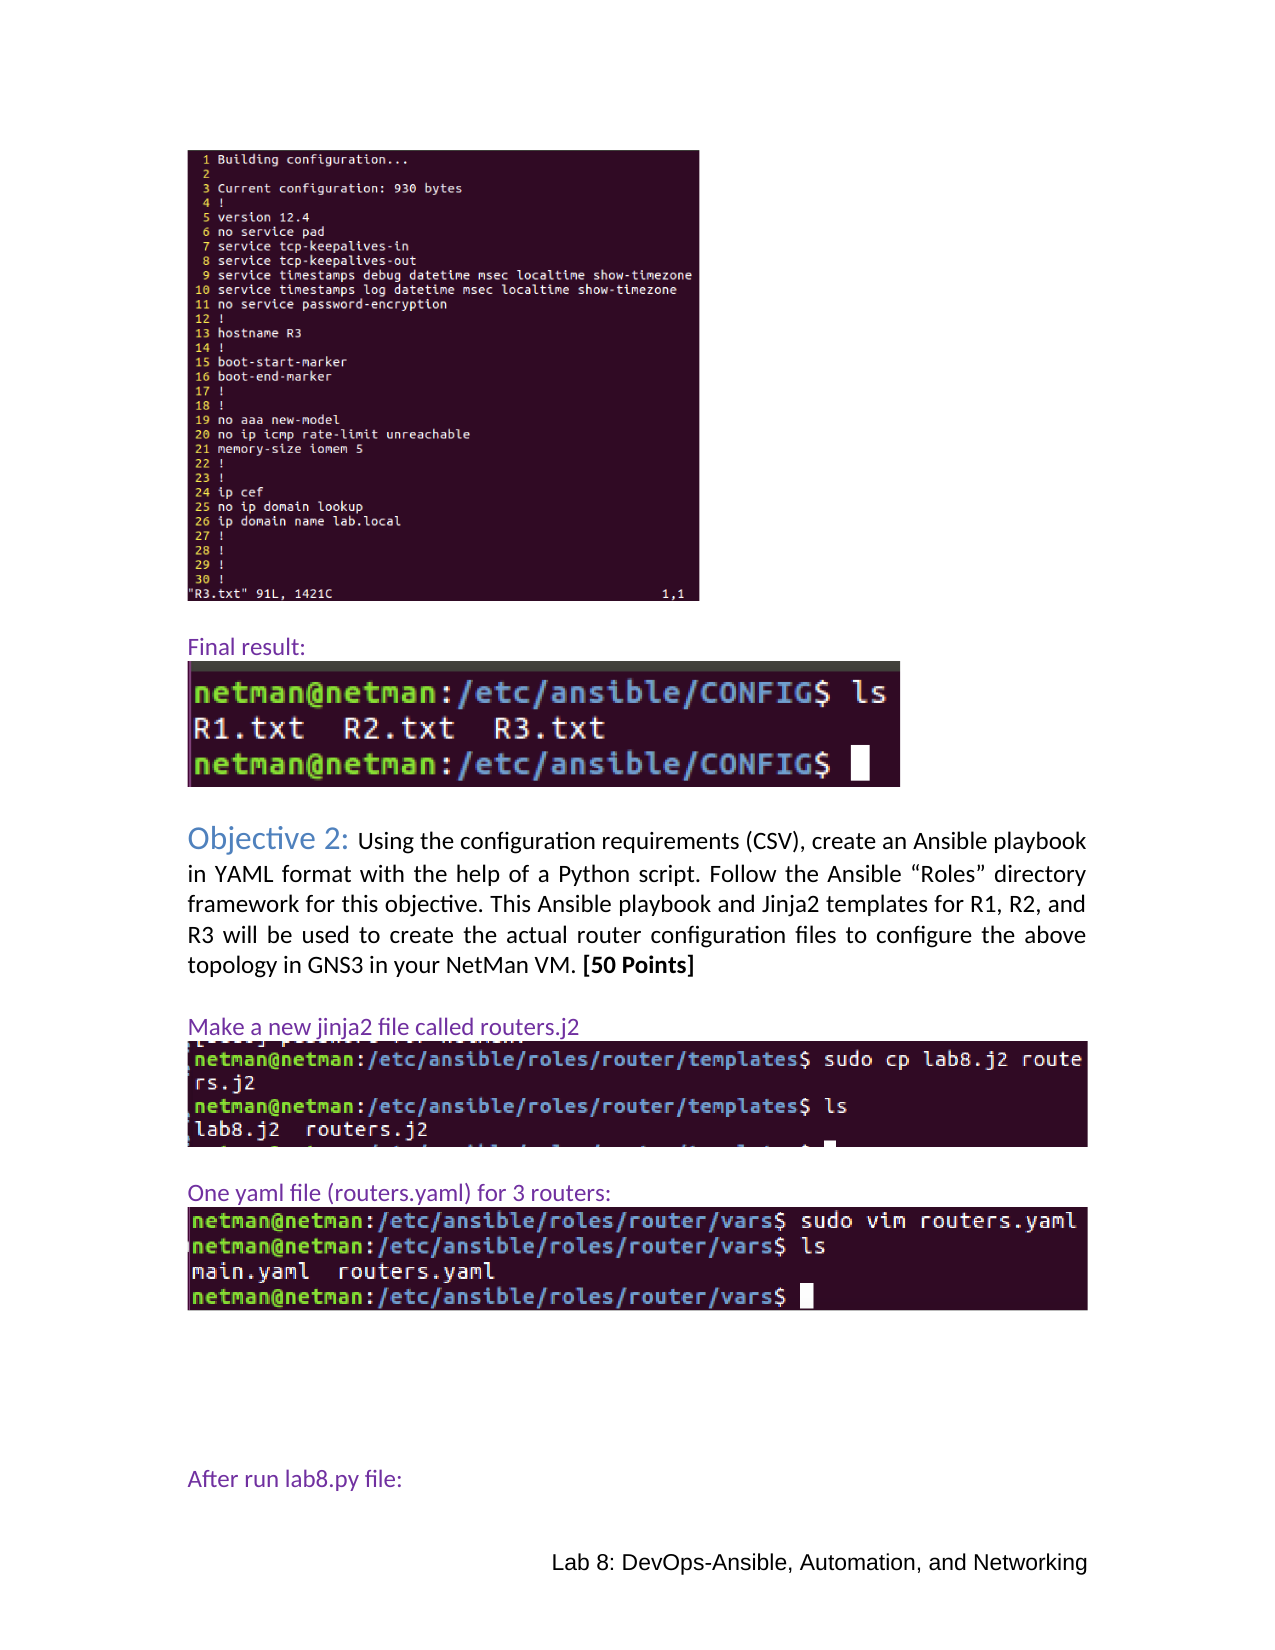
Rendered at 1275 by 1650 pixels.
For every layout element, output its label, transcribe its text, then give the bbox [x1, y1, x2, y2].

text One yaml file (routers.yaml) for 3 routers: [187, 1177, 1087, 1207]
text Make a new jinja2 file called routers.j2 [187, 1011, 1087, 1041]
picture [187, 661, 901, 787]
picture [187, 1207, 1088, 1311]
picture [187, 1041, 1088, 1147]
text Final result: [187, 631, 1087, 662]
text After run lab8.py file: [187, 1463, 1087, 1494]
text Objective 2: Using the configuration requirements (CSV), create an Ansible playbook in YAML format with the help of a Python script. Follow the Ansible “Roles” directory framework for this objective. This Ansible playbook and Jinja2 templates for R1, R2, and R3 will be used to create the actual router configuration files to configure the above topology in GNS3 in your NetMan VM. [50 Points] [187, 817, 1087, 980]
picture [187, 150, 700, 601]
